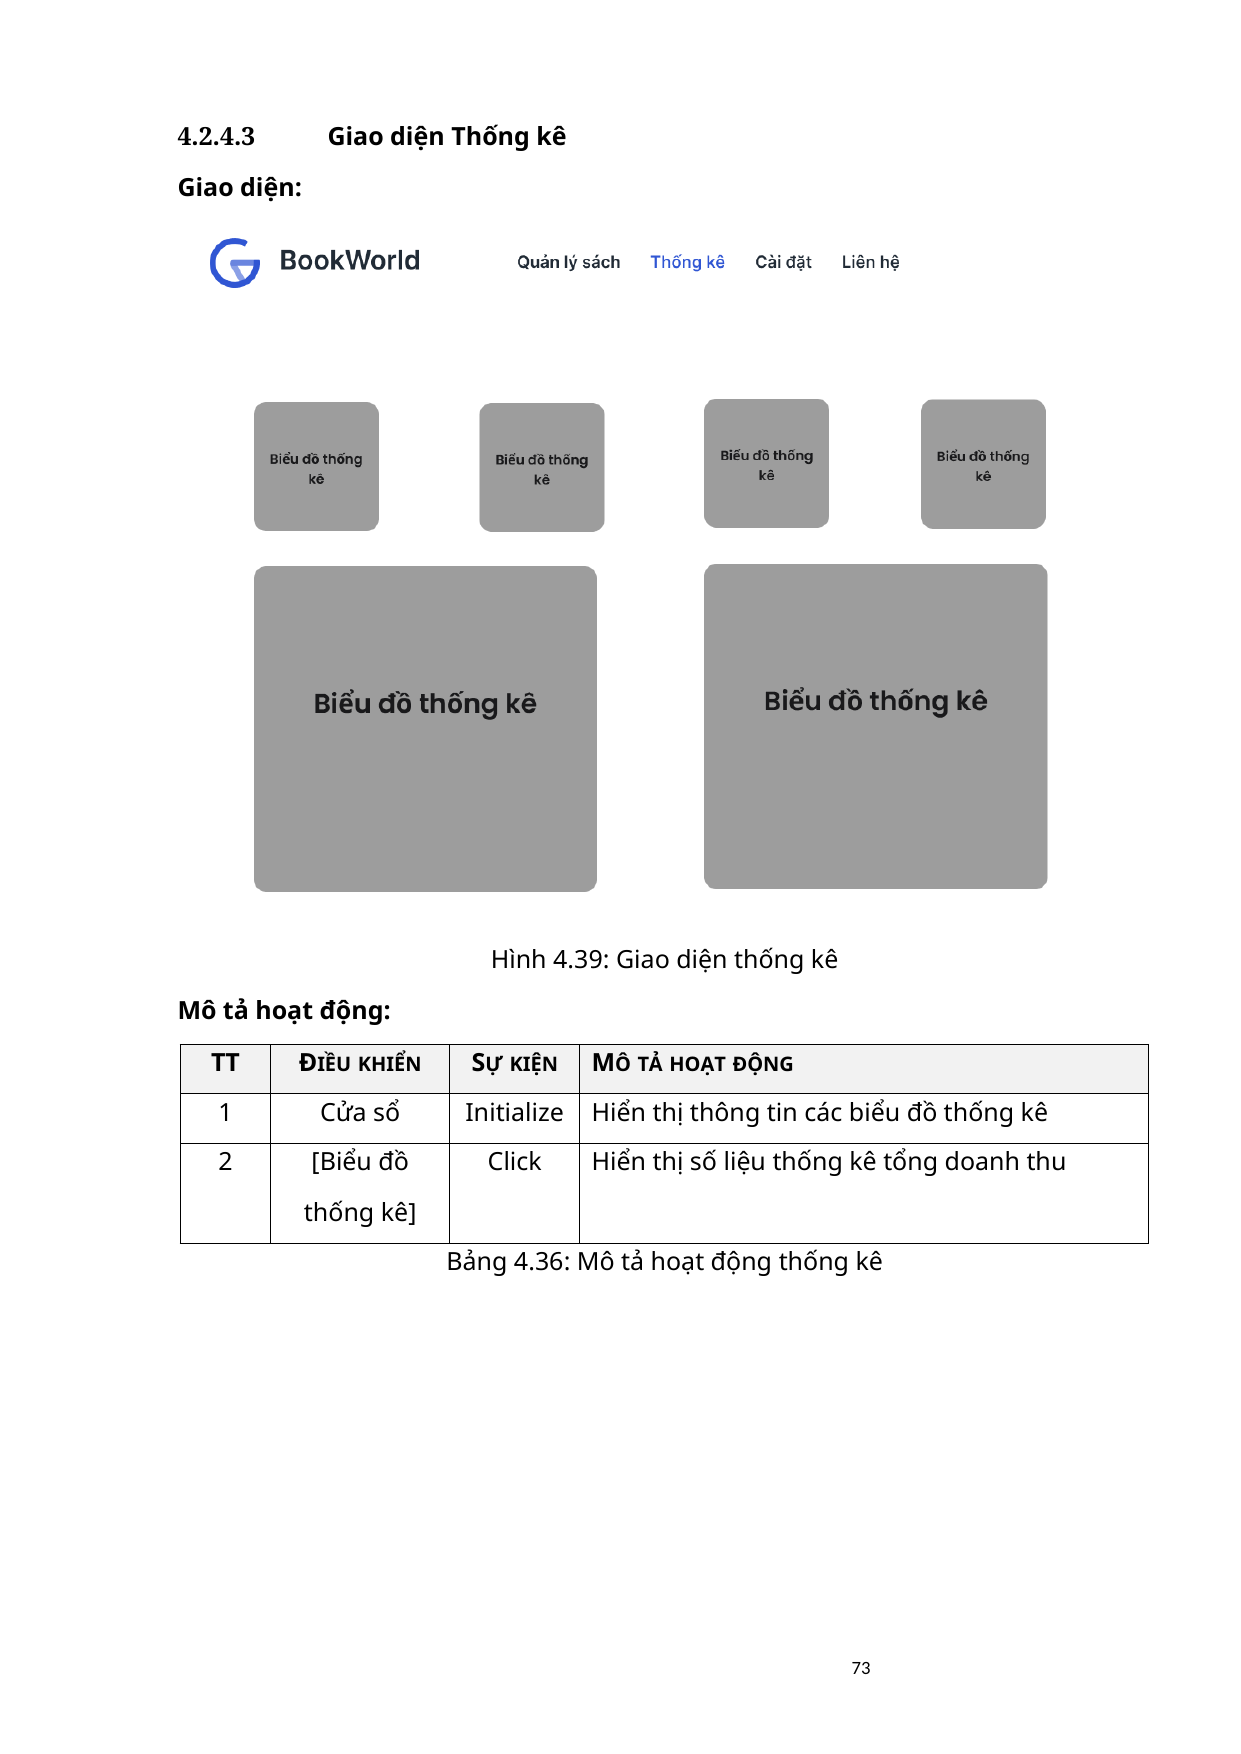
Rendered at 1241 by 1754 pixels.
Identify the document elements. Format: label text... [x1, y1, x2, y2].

table_header Mô tả hoạt động [580, 1045, 1148, 1093]
list Mô tả hoạt động: [177, 993, 1152, 1027]
table_cell Hiển thị số liệu thống kê tổng doanh thu [580, 1144, 1148, 1243]
list Giao diện: [177, 169, 1152, 203]
list Giao diện Thống kê [177, 118, 1152, 152]
table_cell Cửa sổ [271, 1094, 449, 1143]
table_cell Hiển thị thông tin các biểu đồ thống kê [580, 1094, 1148, 1143]
list Hình 4.39: Giao diện thống kê [177, 942, 1152, 976]
table_cell 2 [181, 1144, 270, 1243]
table_cell 1 [181, 1094, 270, 1143]
table_cell [Biểu đồ thống kê] [271, 1144, 449, 1243]
list Bảng 4.36: Mô tả hoạt động thống kê [177, 1244, 1152, 1278]
table_header Điều khiển [271, 1045, 449, 1093]
table_header TT [181, 1045, 270, 1093]
picture [181, 220, 1147, 927]
table_cell Initialize [450, 1094, 579, 1143]
table_header Sự kiện [450, 1045, 579, 1093]
table_cell Click [450, 1144, 579, 1243]
